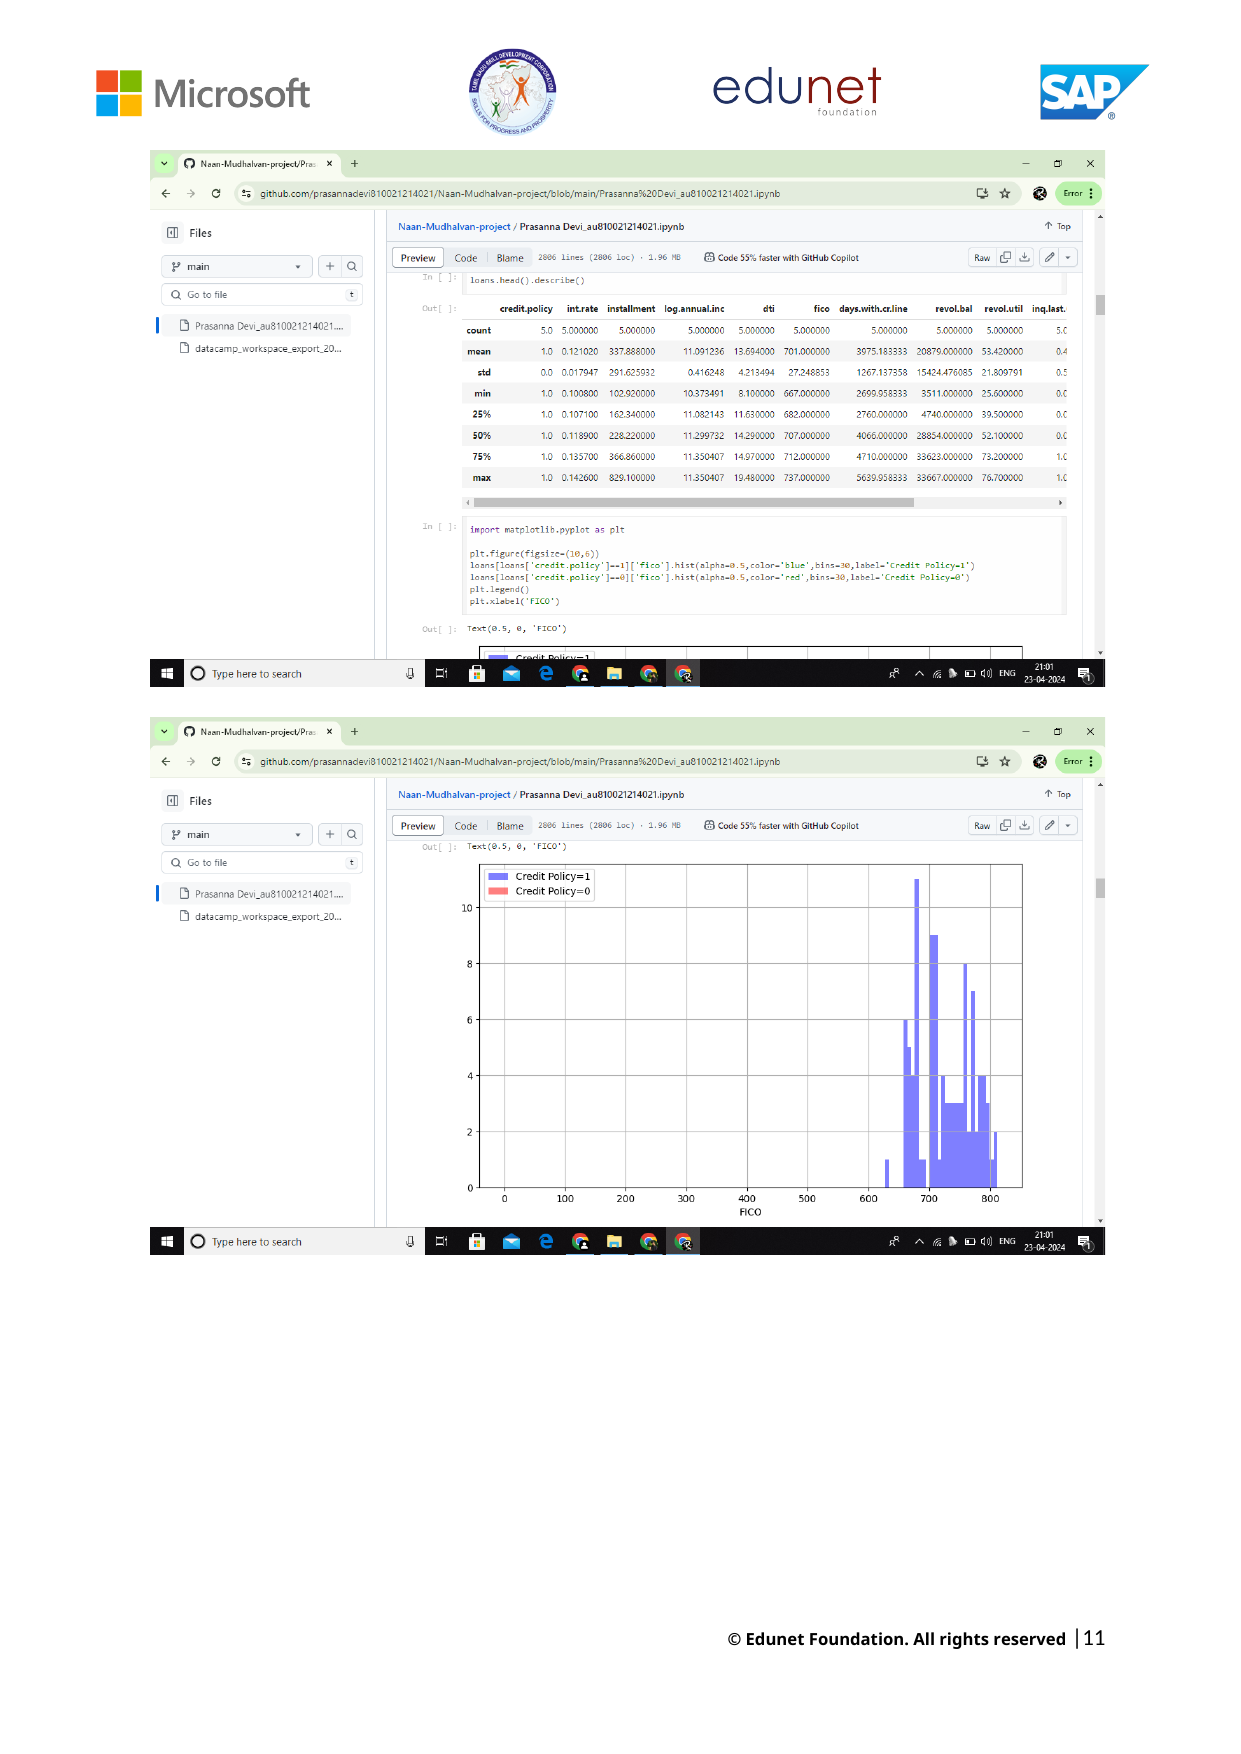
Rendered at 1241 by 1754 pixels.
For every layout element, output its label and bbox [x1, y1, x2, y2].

picture [91, 65, 316, 121]
picture [150, 717, 1106, 1255]
picture [706, 60, 889, 122]
picture [150, 150, 1106, 687]
picture [466, 45, 558, 137]
picture [1039, 63, 1151, 121]
